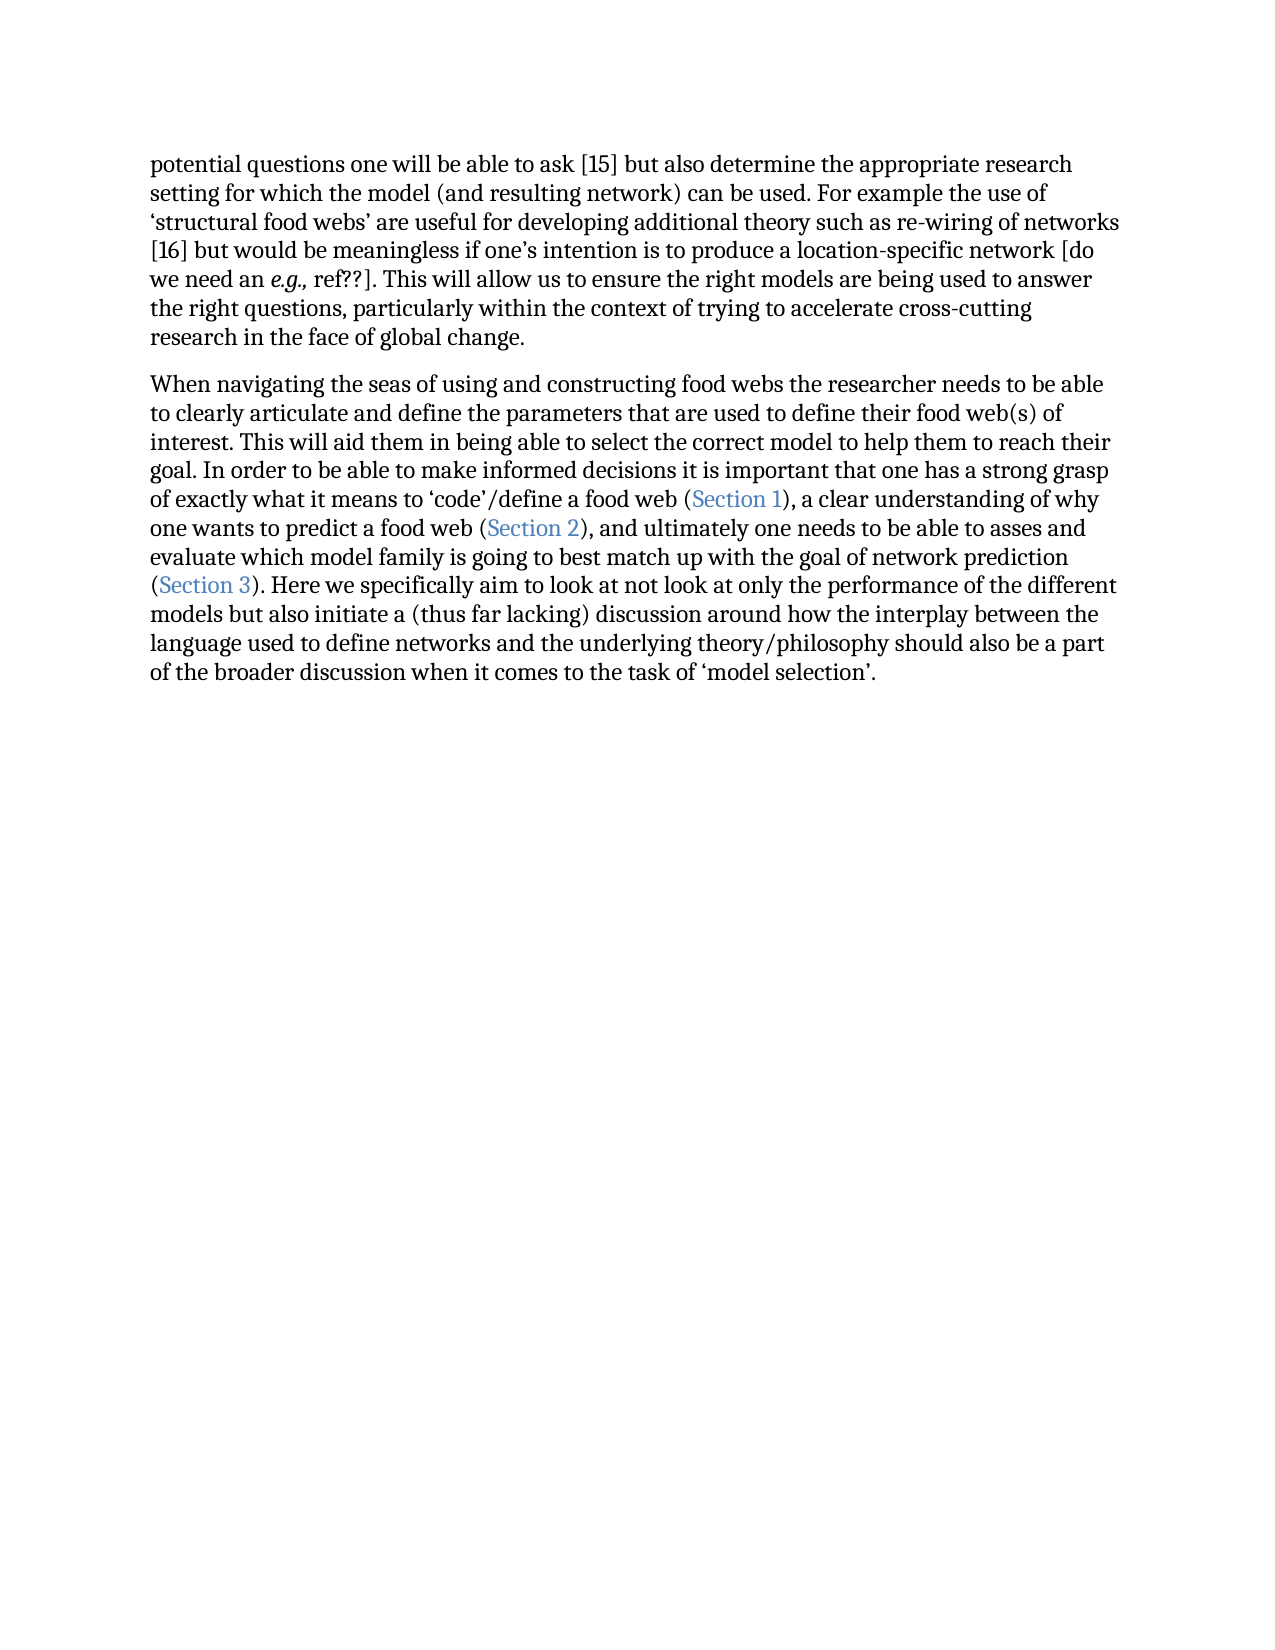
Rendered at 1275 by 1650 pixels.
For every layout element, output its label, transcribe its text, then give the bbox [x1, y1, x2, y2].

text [150, 150, 1125, 351]
text When navigating the seas of using and constructing food webs the researcher needs to be able to clearly articulate and define the parameters that are used to define their food web(s) of interest. This will aid them in being able to select the correct model to help them to reach their goal. In order to be able to make informed decisions it is important that one has a strong grasp of exactly what it means to ‘code’/define a food web (Section 1), a clear understanding of why one wants to predict a food web (Section 2), and ultimately one needs to be able to asses and evaluate which model family is going to best match up with the goal of network prediction (Section 3). Here we specifically aim to look at not look at only the performance of the different models but also initiate a (thus far lacking) discussion around how the interplay between the language used to define networks and the underlying theory/philosophy should also be a part of the broader discussion when it comes to the task of ‘model selection’. [150, 370, 1125, 686]
